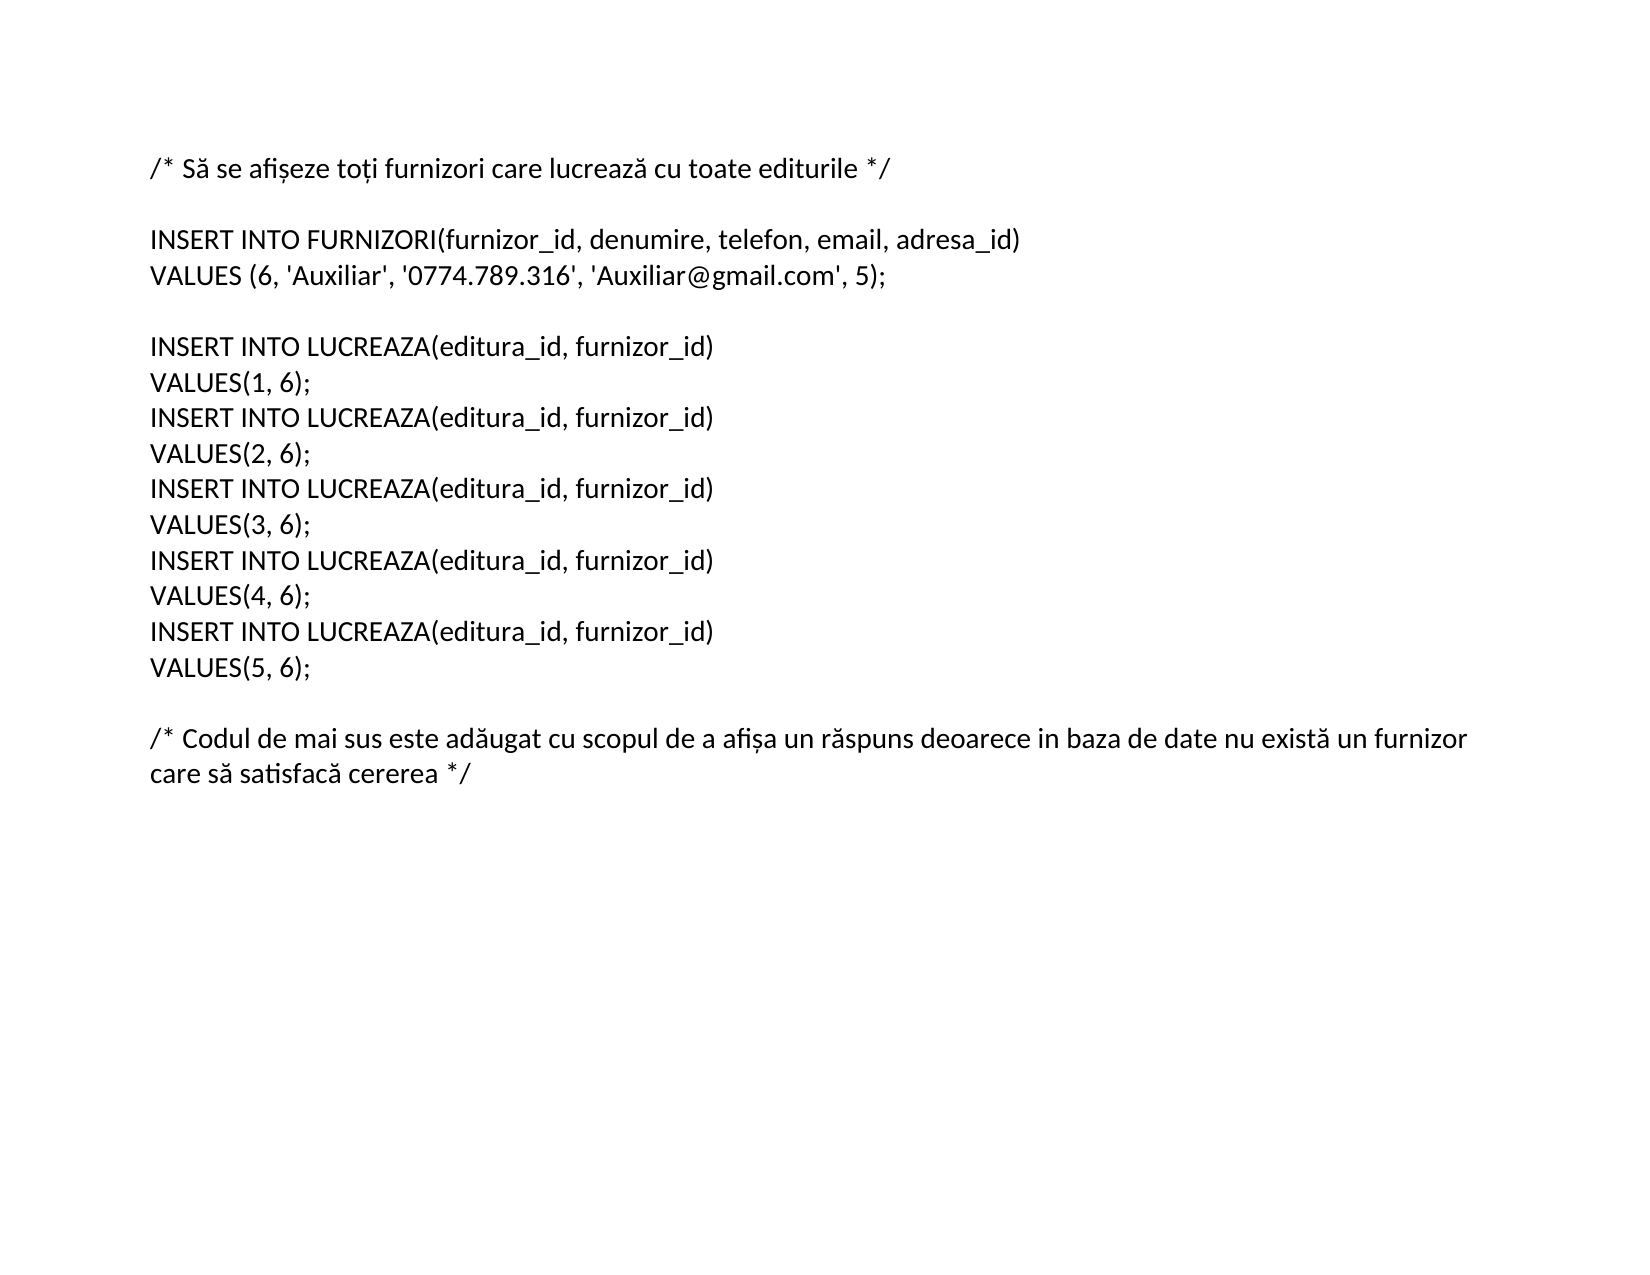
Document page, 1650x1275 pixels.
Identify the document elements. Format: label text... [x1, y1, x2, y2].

text VALUES(1, 6); [150, 364, 1500, 399]
text VALUES(2, 6); [150, 435, 1500, 471]
text VALUES(3, 6); [150, 506, 1500, 542]
text INSERT INTO LUCREAZA(editura_id, furnizor_id) [150, 399, 1500, 435]
text /* Codul de mai sus este adăugat cu scopul de a afișa un răspuns deoarece in baza de date nu există un furnizor care să satisfacă cererea */ [150, 720, 1500, 791]
text VALUES (6, 'Auxiliar', '0774.789.316', 'Auxiliar@gmail.com', 5); [150, 257, 1500, 292]
text INSERT INTO LUCREAZA(editura_id, furnizor_id) [150, 613, 1500, 649]
text /* Să se afișeze toți furnizori care lucrează cu toate editurile */ [150, 150, 1500, 186]
text VALUES(4, 6); [150, 577, 1500, 613]
text INSERT INTO FURNIZORI(furnizor_id, denumire, telefon, email, adresa_id) [150, 221, 1500, 257]
text VALUES(5, 6); [150, 649, 1500, 684]
text INSERT INTO LUCREAZA(editura_id, furnizor_id) [150, 471, 1500, 506]
text INSERT INTO LUCREAZA(editura_id, furnizor_id) [150, 328, 1500, 364]
text INSERT INTO LUCREAZA(editura_id, furnizor_id) [150, 542, 1500, 577]
